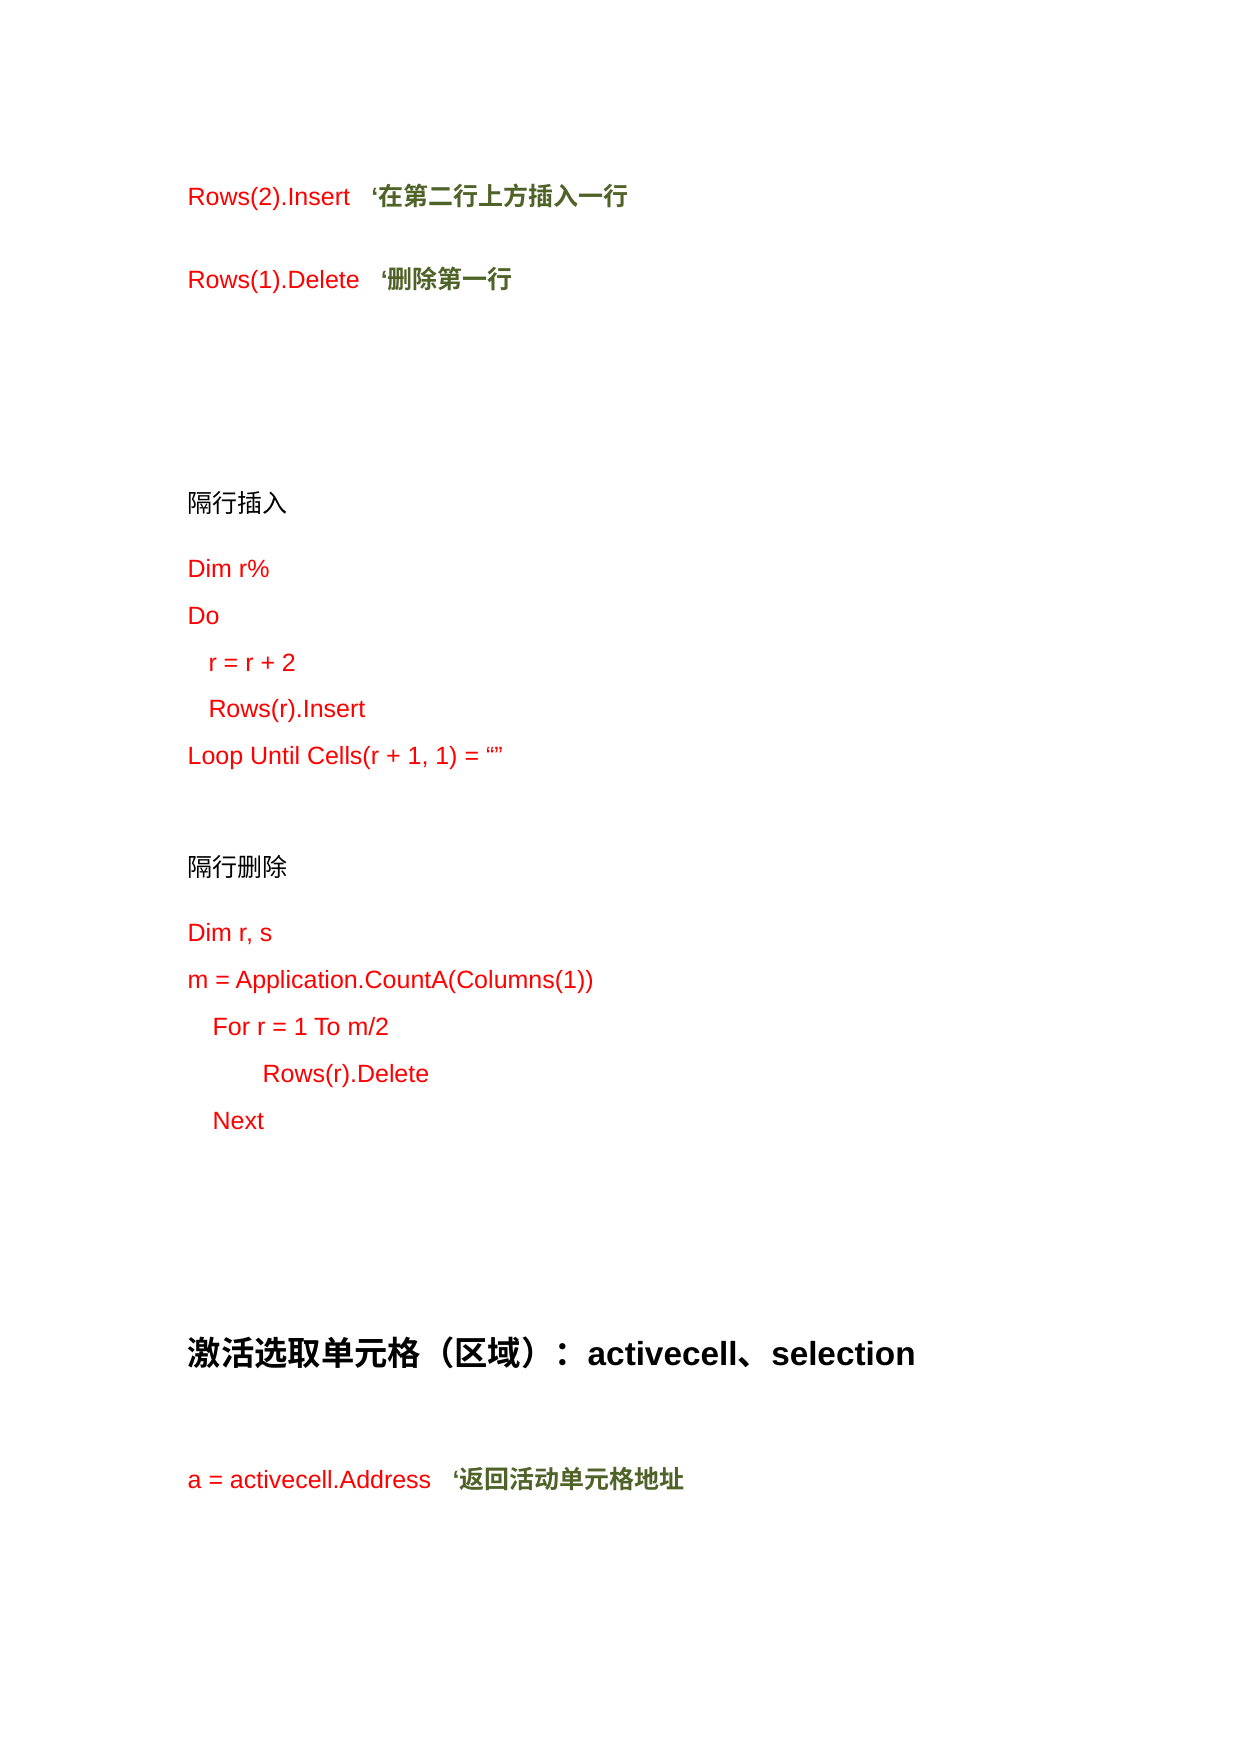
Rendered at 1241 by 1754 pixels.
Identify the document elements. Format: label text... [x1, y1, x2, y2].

text Do [187, 599, 1053, 631]
text Rows(2).Insert ‘在第二行上方插入一行 [187, 162, 1053, 227]
text Dim r, s [187, 916, 1053, 949]
subtitle 激活选取单元格（区域）：activecell、selection [187, 1318, 1053, 1383]
text Loop Until Cells(r + 1, 1) = “” [187, 739, 1053, 772]
text Rows(r).Delete [187, 1057, 1053, 1089]
text Next [187, 1104, 1053, 1136]
text a = activecell.Address ‘返回活动单元格地址 [187, 1446, 1053, 1511]
text Dim r% [187, 552, 1053, 584]
text m = Application.CountA(Columns(1)) [187, 963, 1053, 996]
text r = r + 2 [187, 646, 1053, 678]
text 隔行插入 [187, 469, 1053, 534]
text 隔行删除 [187, 833, 1053, 898]
text Rows(1).Delete ‘删除第一行 [187, 245, 1053, 310]
text Rows(r).Insert [187, 693, 1053, 725]
text For r = 1 To m/2 [187, 1010, 1053, 1043]
